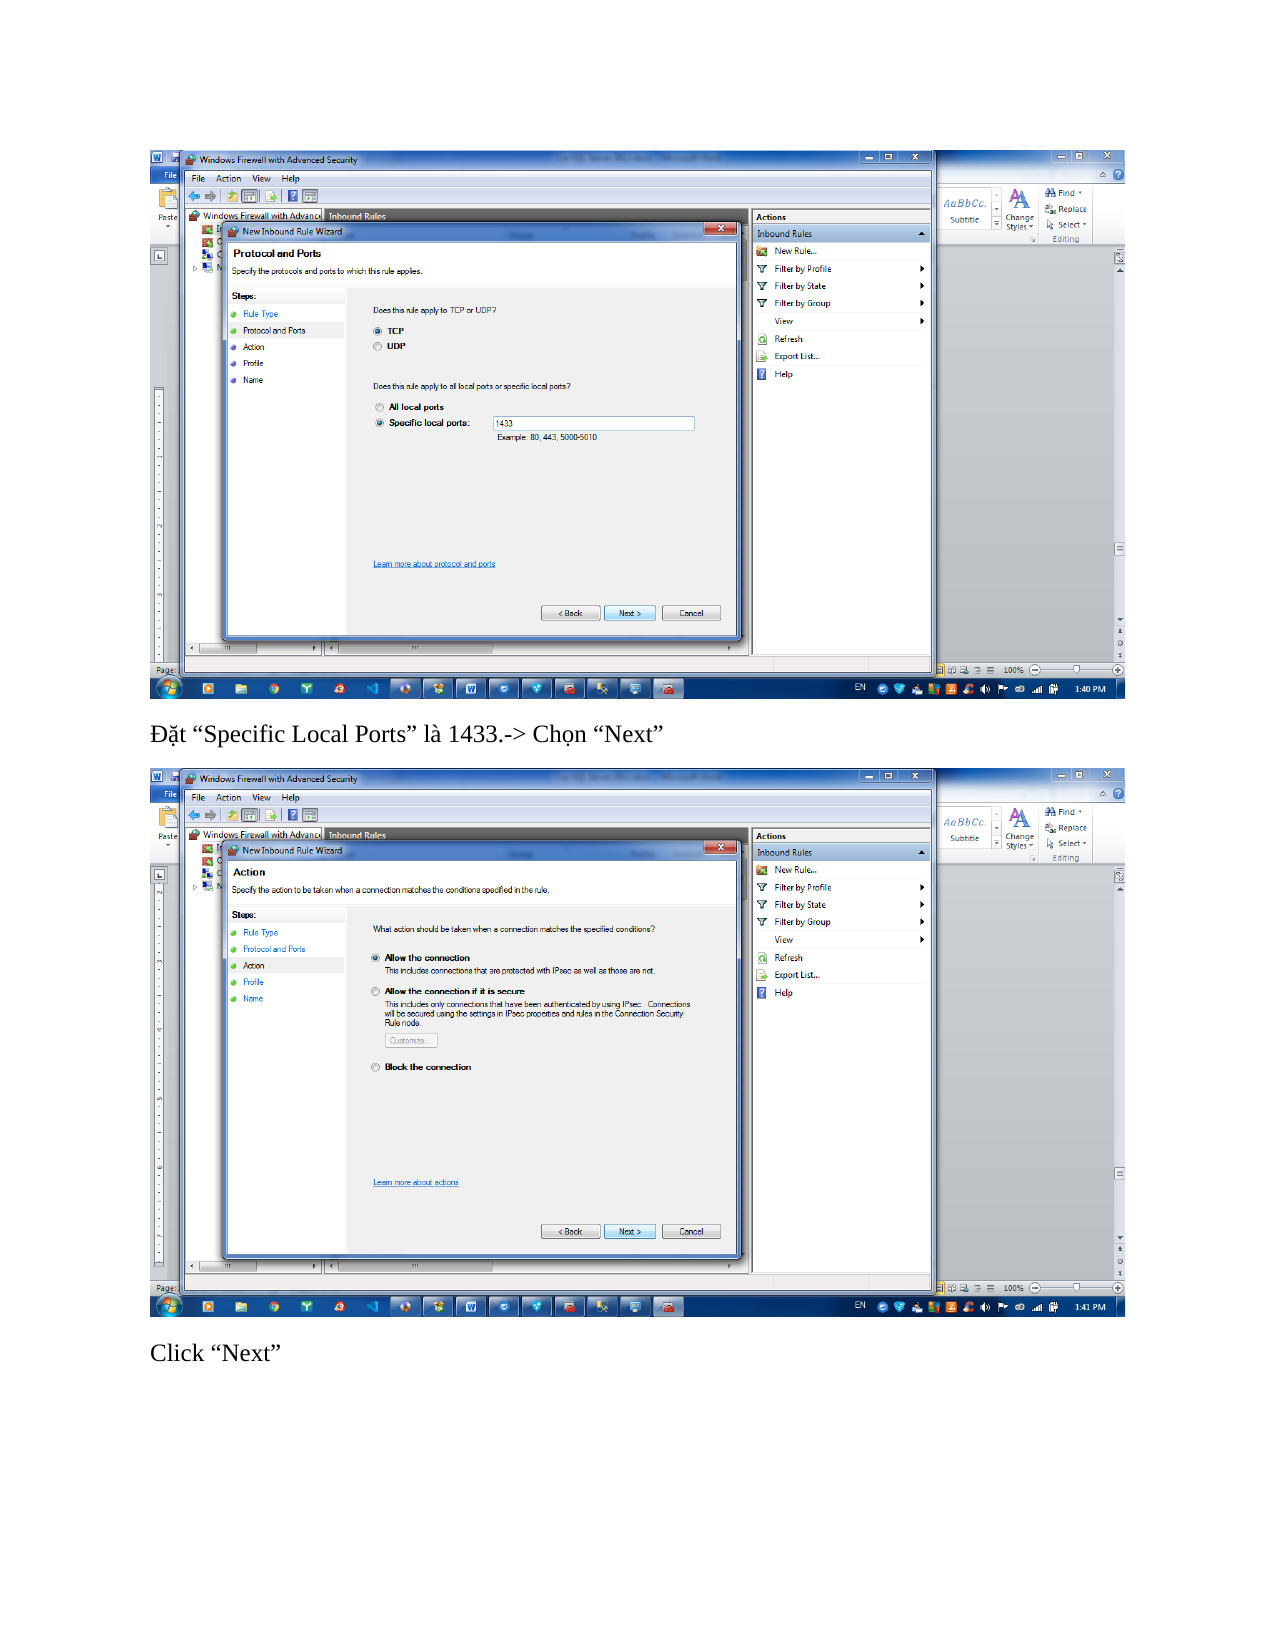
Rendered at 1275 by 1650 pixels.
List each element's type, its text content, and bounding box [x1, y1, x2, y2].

text Click “Next” [150, 1338, 1125, 1367]
picture [150, 150, 1125, 699]
picture [150, 768, 1125, 1317]
text Đặt “Specific Local Ports” là 1433.-> Chọn “Next” [150, 719, 1125, 748]
